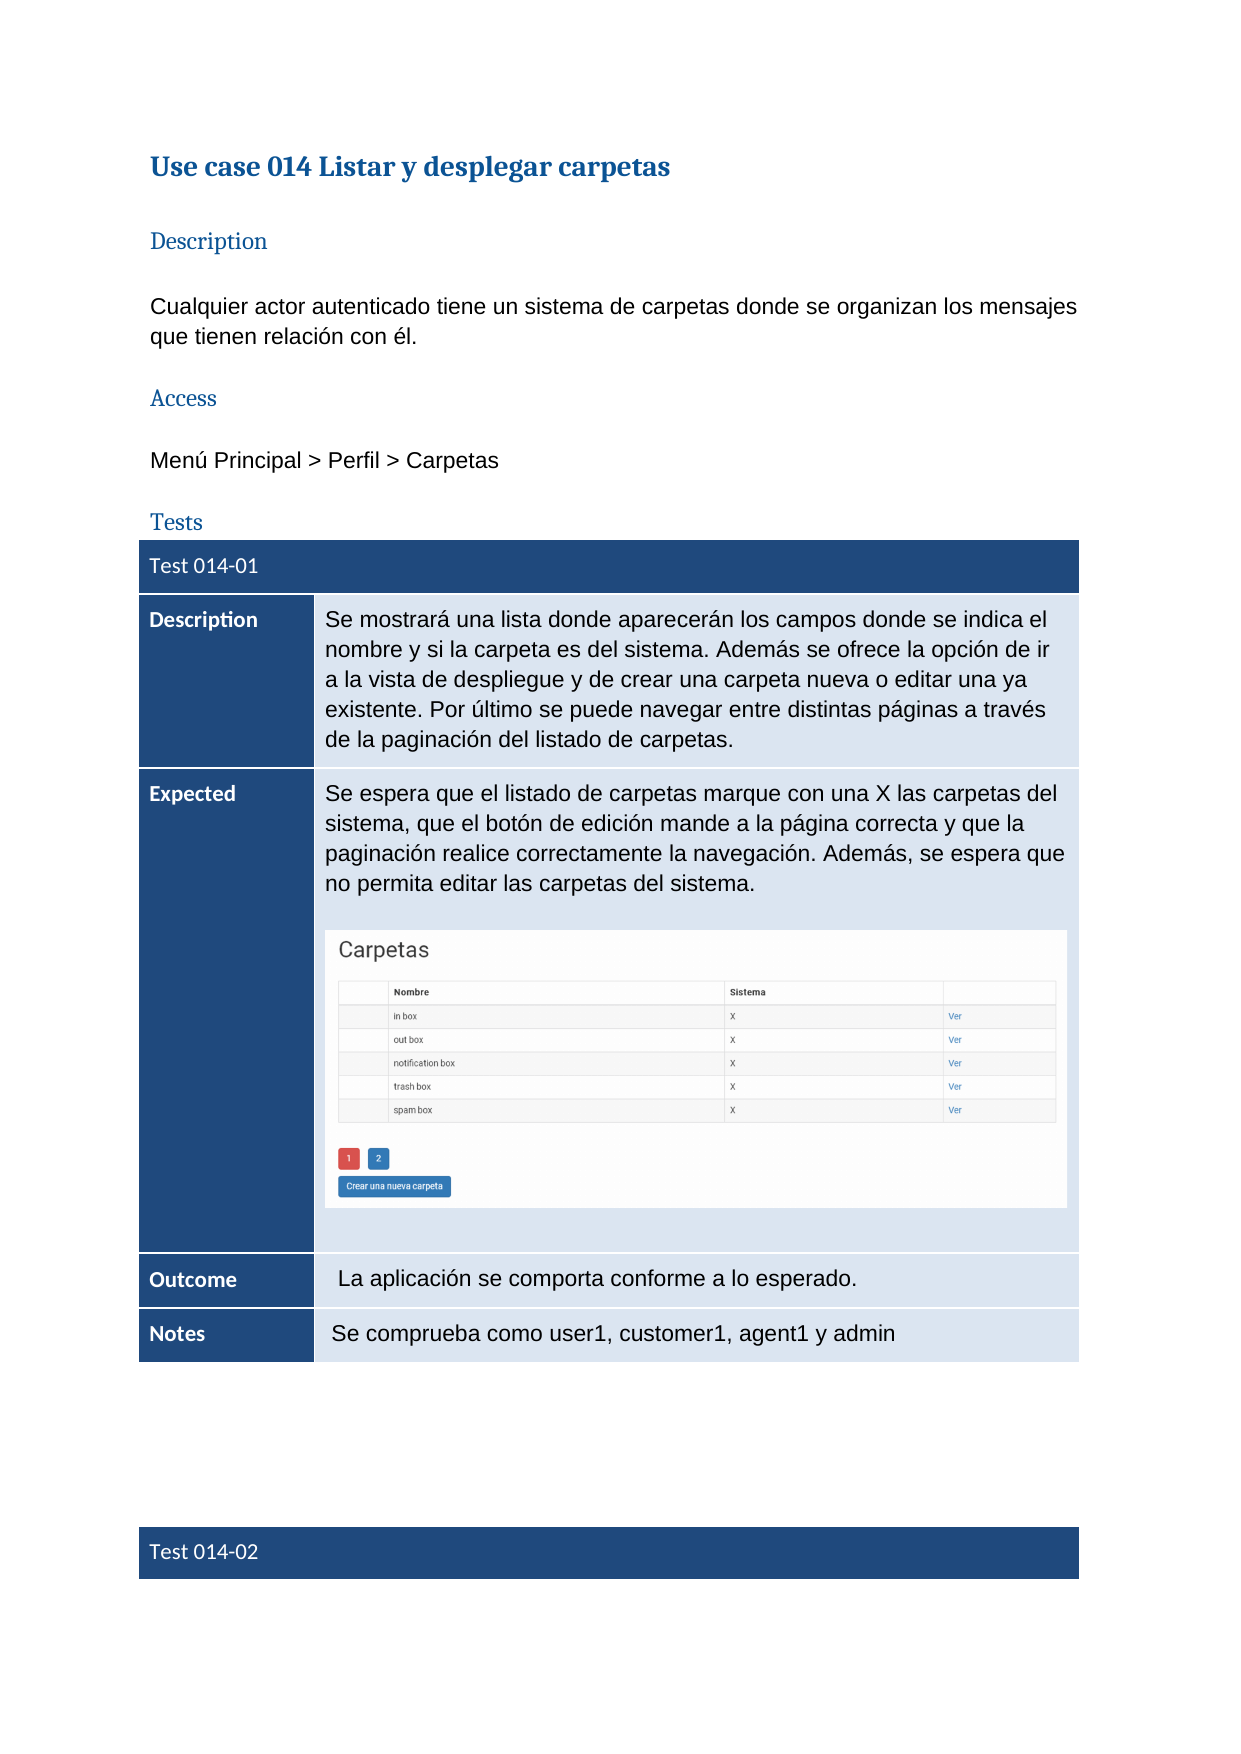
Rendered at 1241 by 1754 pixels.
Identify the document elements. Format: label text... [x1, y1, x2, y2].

table_cell Se comprueba como user1, customer1, agent1 y admin [315, 1309, 1079, 1362]
table_cell Outcome [139, 1254, 314, 1307]
table_cell Description [139, 595, 314, 767]
text Menú Principal > Perfil > Carpetas [150, 447, 1090, 473]
table_cell La aplicación se comporta conforme a lo esperado. [315, 1254, 1079, 1307]
table_header Test 014-01 [139, 540, 1079, 593]
table_header Test 014-02 [139, 1527, 1079, 1579]
table_cell Se espera que el listado de carpetas marque con una X las carpetas del sistema, que el botón de edición mande a la página correcta y que la paginación realice correctamente la navegación. Además, se espera que no permita editar las carpetas del sistema. [315, 769, 1079, 1252]
picture [325, 930, 1068, 1208]
text Tests [150, 507, 1090, 536]
table_cell Se mostrará una lista donde aparecerán los campos donde se indica el nombre y si la carpeta es del sistema. Además se ofrece la opción de ir a la vista de despliegue y de crear una carpeta nueva o editar una ya existente. Por último se puede navegar entre distintas páginas a través de la paginación del listado de carpetas. [315, 595, 1079, 767]
text Use case 014 Listar y desplegar carpetas [150, 150, 1090, 183]
table_cell Expected [139, 769, 314, 1252]
text Access [150, 384, 1090, 412]
table_cell Notes [139, 1309, 314, 1362]
text Description [150, 227, 1090, 256]
text Cualquier actor autenticado tiene un sistema de carpetas donde se organizan los mensajes que tienen relación con él. [150, 293, 1090, 350]
